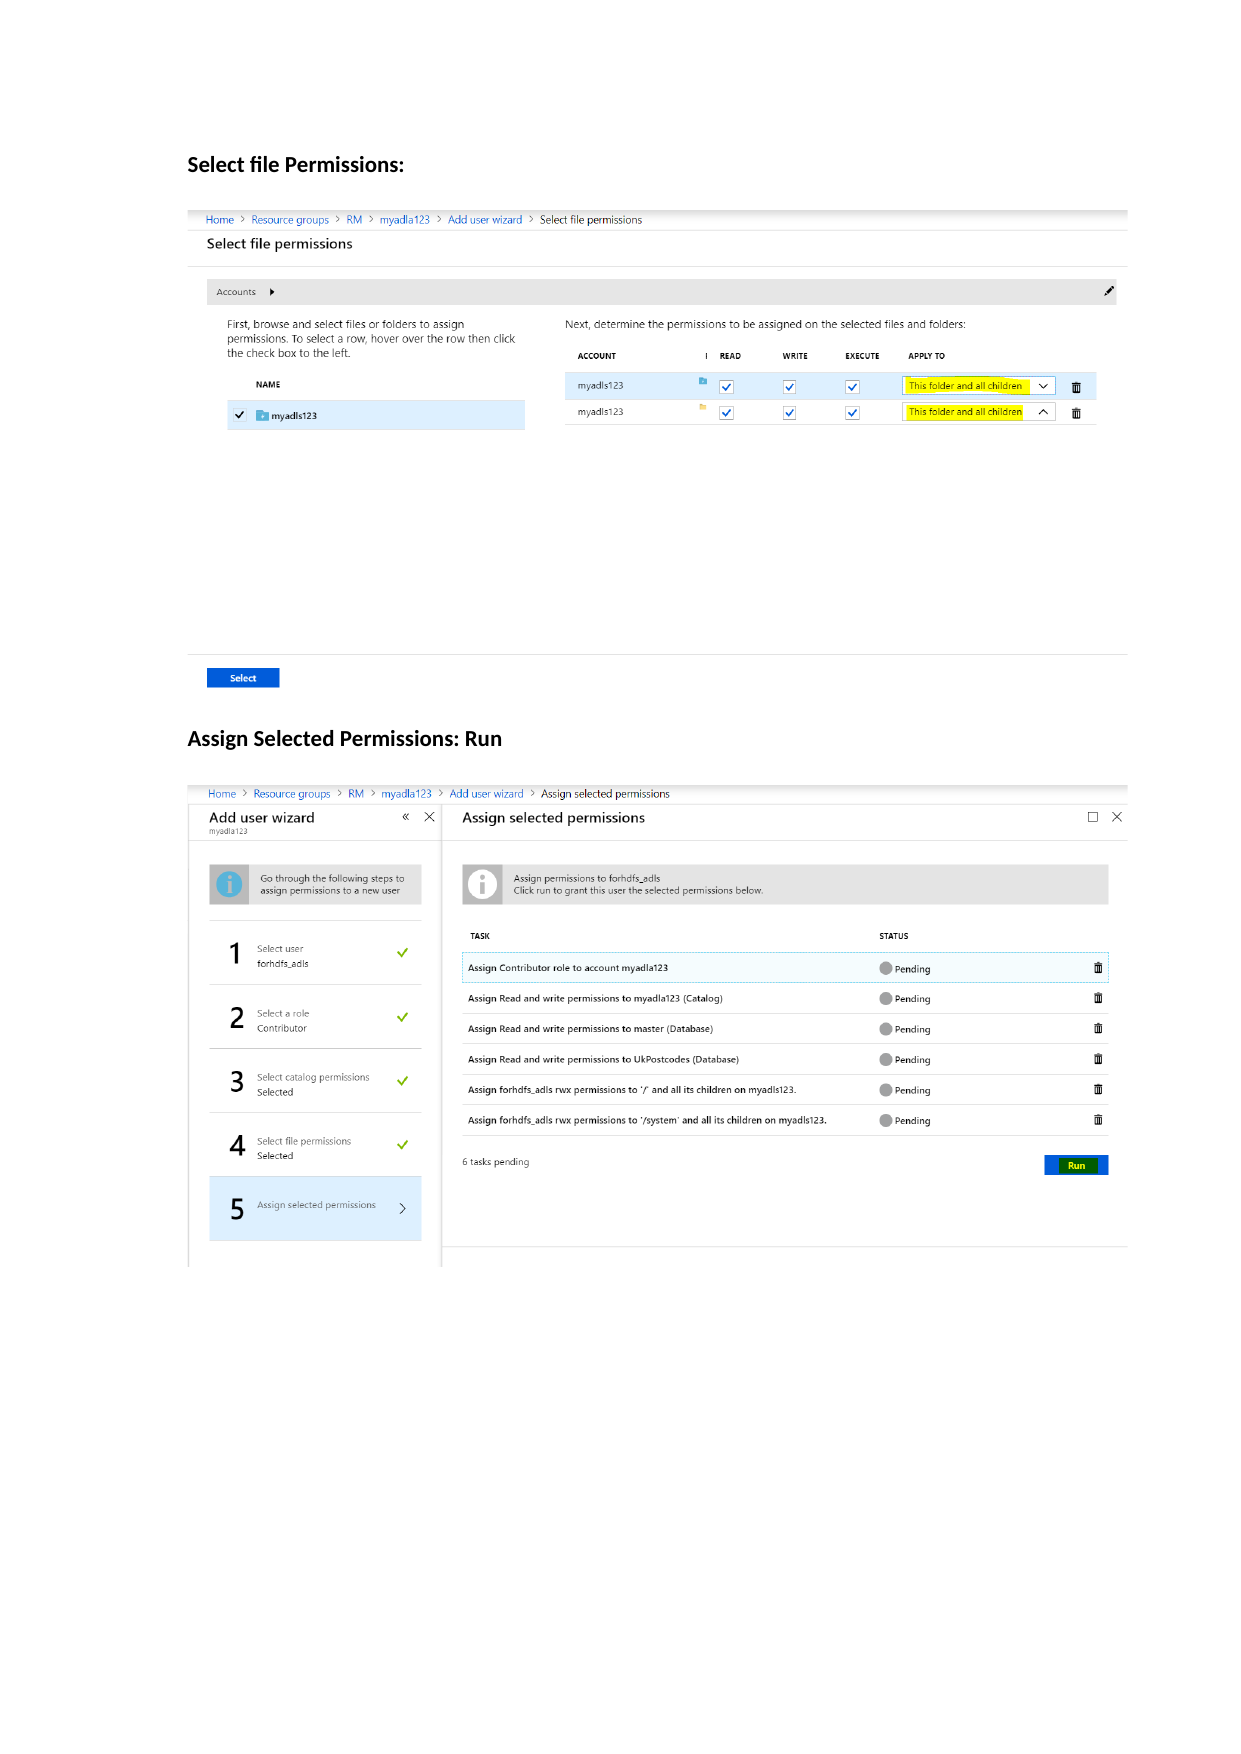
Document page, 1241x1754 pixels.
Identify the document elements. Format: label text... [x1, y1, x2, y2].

picture [187, 210, 1128, 693]
list Select file Permissions: [187, 150, 1090, 178]
list Assign Selected Permissions: Run [187, 724, 1090, 753]
picture [187, 785, 1128, 1267]
